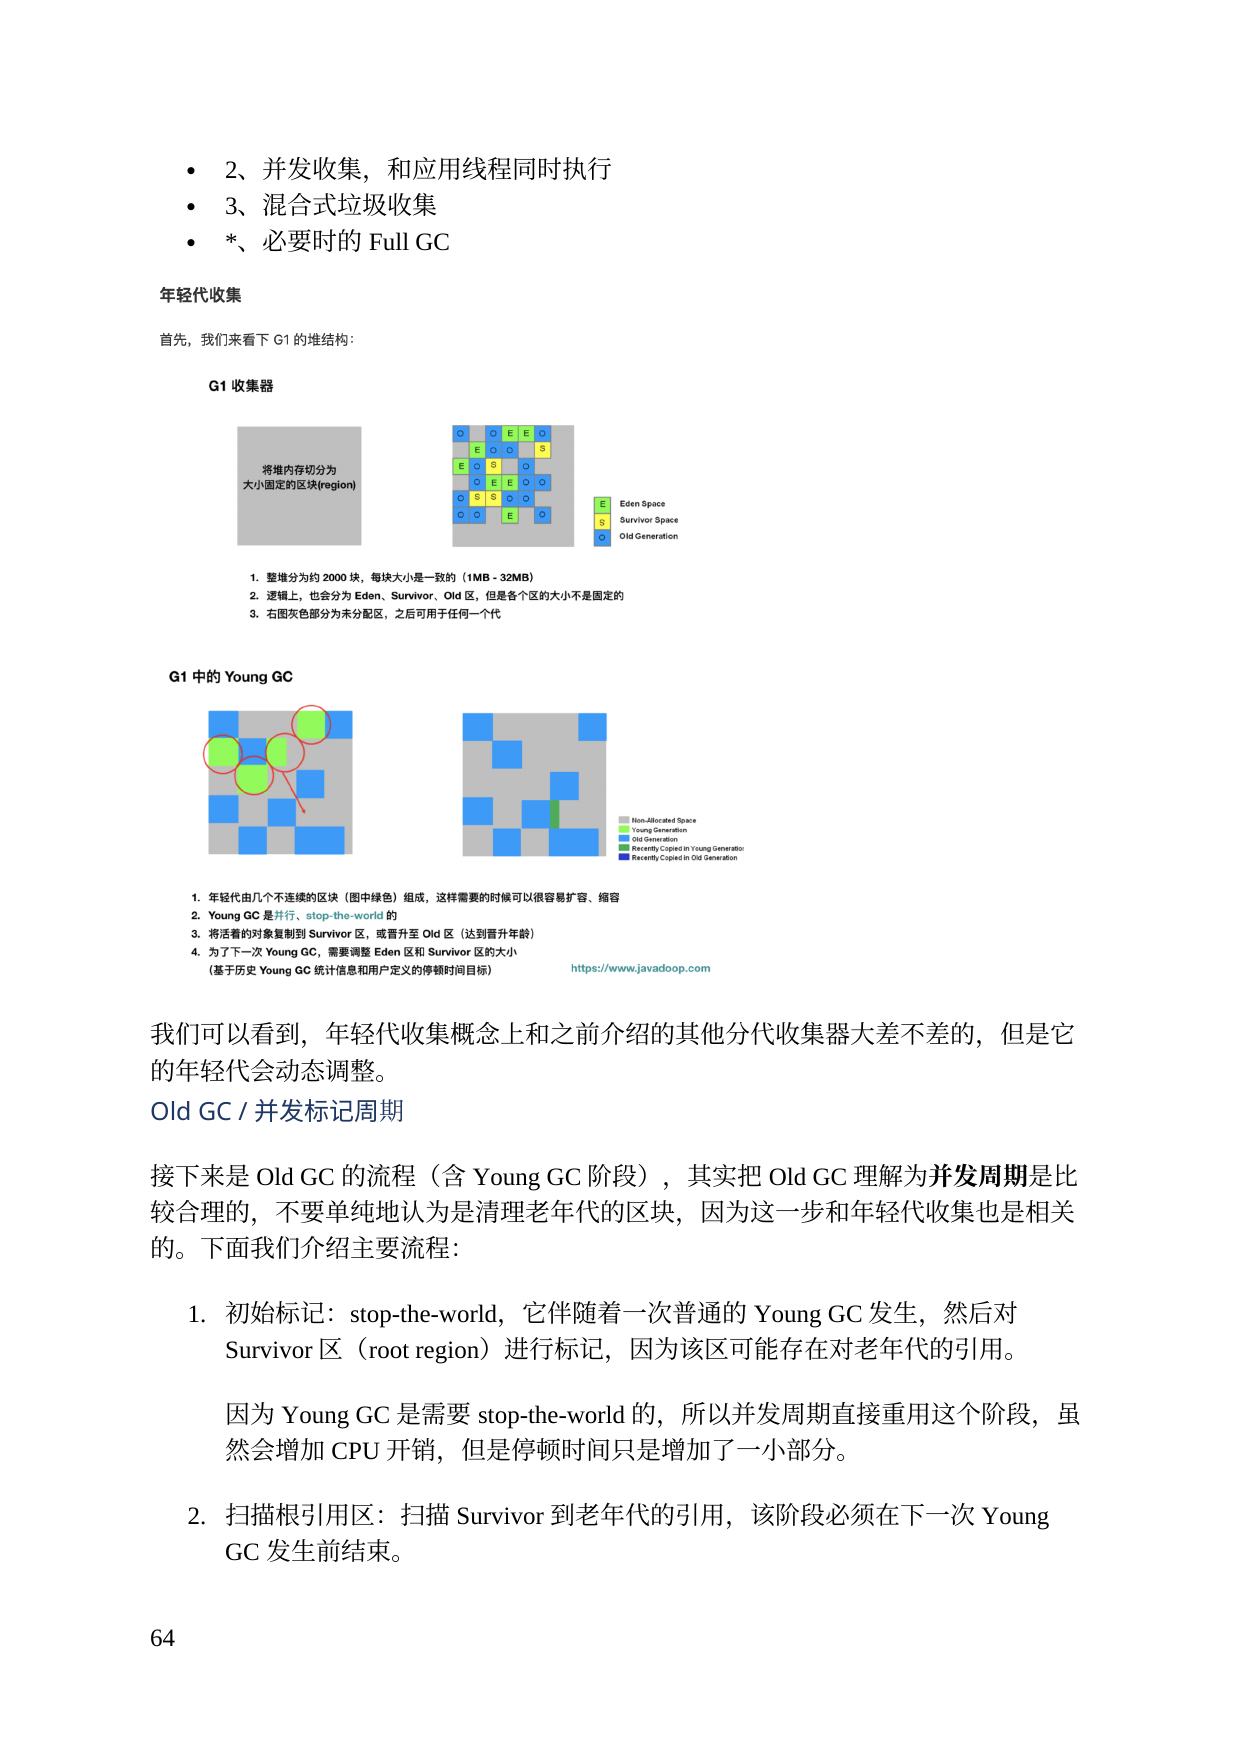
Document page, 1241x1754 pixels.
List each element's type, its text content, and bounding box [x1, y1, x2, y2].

subtitle Old GC / 并发标记周期 [150, 1091, 1090, 1127]
list 3、混合式垃圾收集 [187, 186, 1090, 222]
text 接下来是 Old GC 的流程（含 Young GC 阶段），其实把 Old GC 理解为并发周期是比较合理的，不要单纯地认为是清理老年代的区块，因为这一步和年轻代收集也是相关的。下面我们介绍主要流程： [150, 1157, 1090, 1264]
list 初始标记：stop-the-world，它伴随着一次普通的 Young GC 发生，然后对 Survivor 区（root region）进行标记，因为该区可能存在对老年代的引用。 [187, 1294, 1090, 1366]
list *、必要时的 Full GC [187, 222, 1090, 258]
list 扫描根引用区：扫描 Survivor 到老年代的引用，该阶段必须在下一次 Young GC 发生前结束。 [187, 1496, 1090, 1568]
picture [150, 660, 744, 986]
picture [150, 287, 699, 631]
text 我们可以看到，年轻代收集概念上和之前介绍的其他分代收集器大差不差的，但是它的年轻代会动态调整。 [150, 1015, 1090, 1087]
list 2、并发收集，和应用线程同时执行 [187, 150, 1090, 186]
text 因为 Young GC 是需要 stop-the-world 的，所以并发周期直接重用这个阶段，虽然会增加 CPU 开销，但是停顿时间只是增加了一小部分。 [225, 1395, 1090, 1467]
